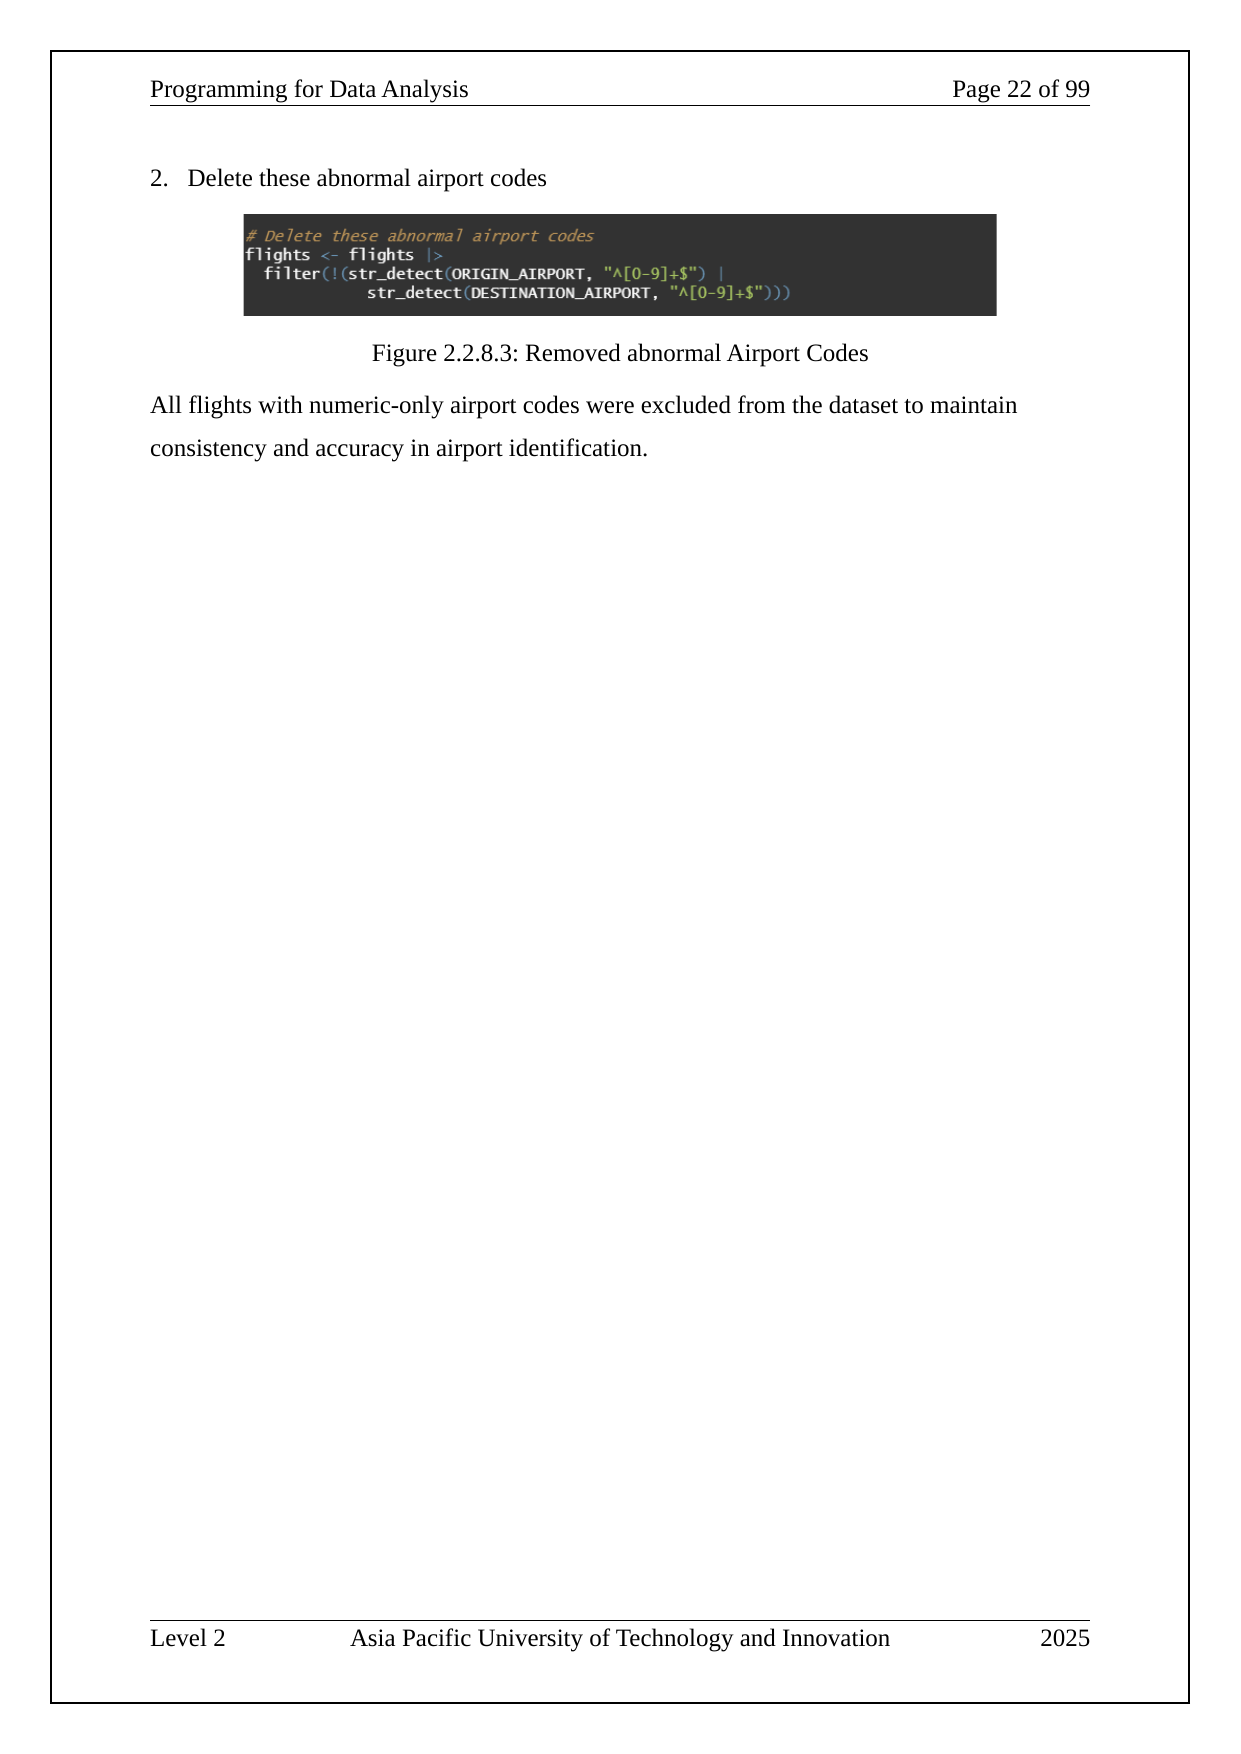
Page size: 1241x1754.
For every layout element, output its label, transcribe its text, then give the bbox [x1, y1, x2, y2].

text All flights with numeric-only airport codes were excluded from the dataset to maintain consistency and accuracy in airport identification. [150, 390, 1090, 462]
picture [243, 214, 997, 316]
list Delete these abnormal airport codes [150, 163, 1090, 192]
text Figure 2.2.8.3: Removed abnormal Airport Codes [150, 338, 1090, 367]
